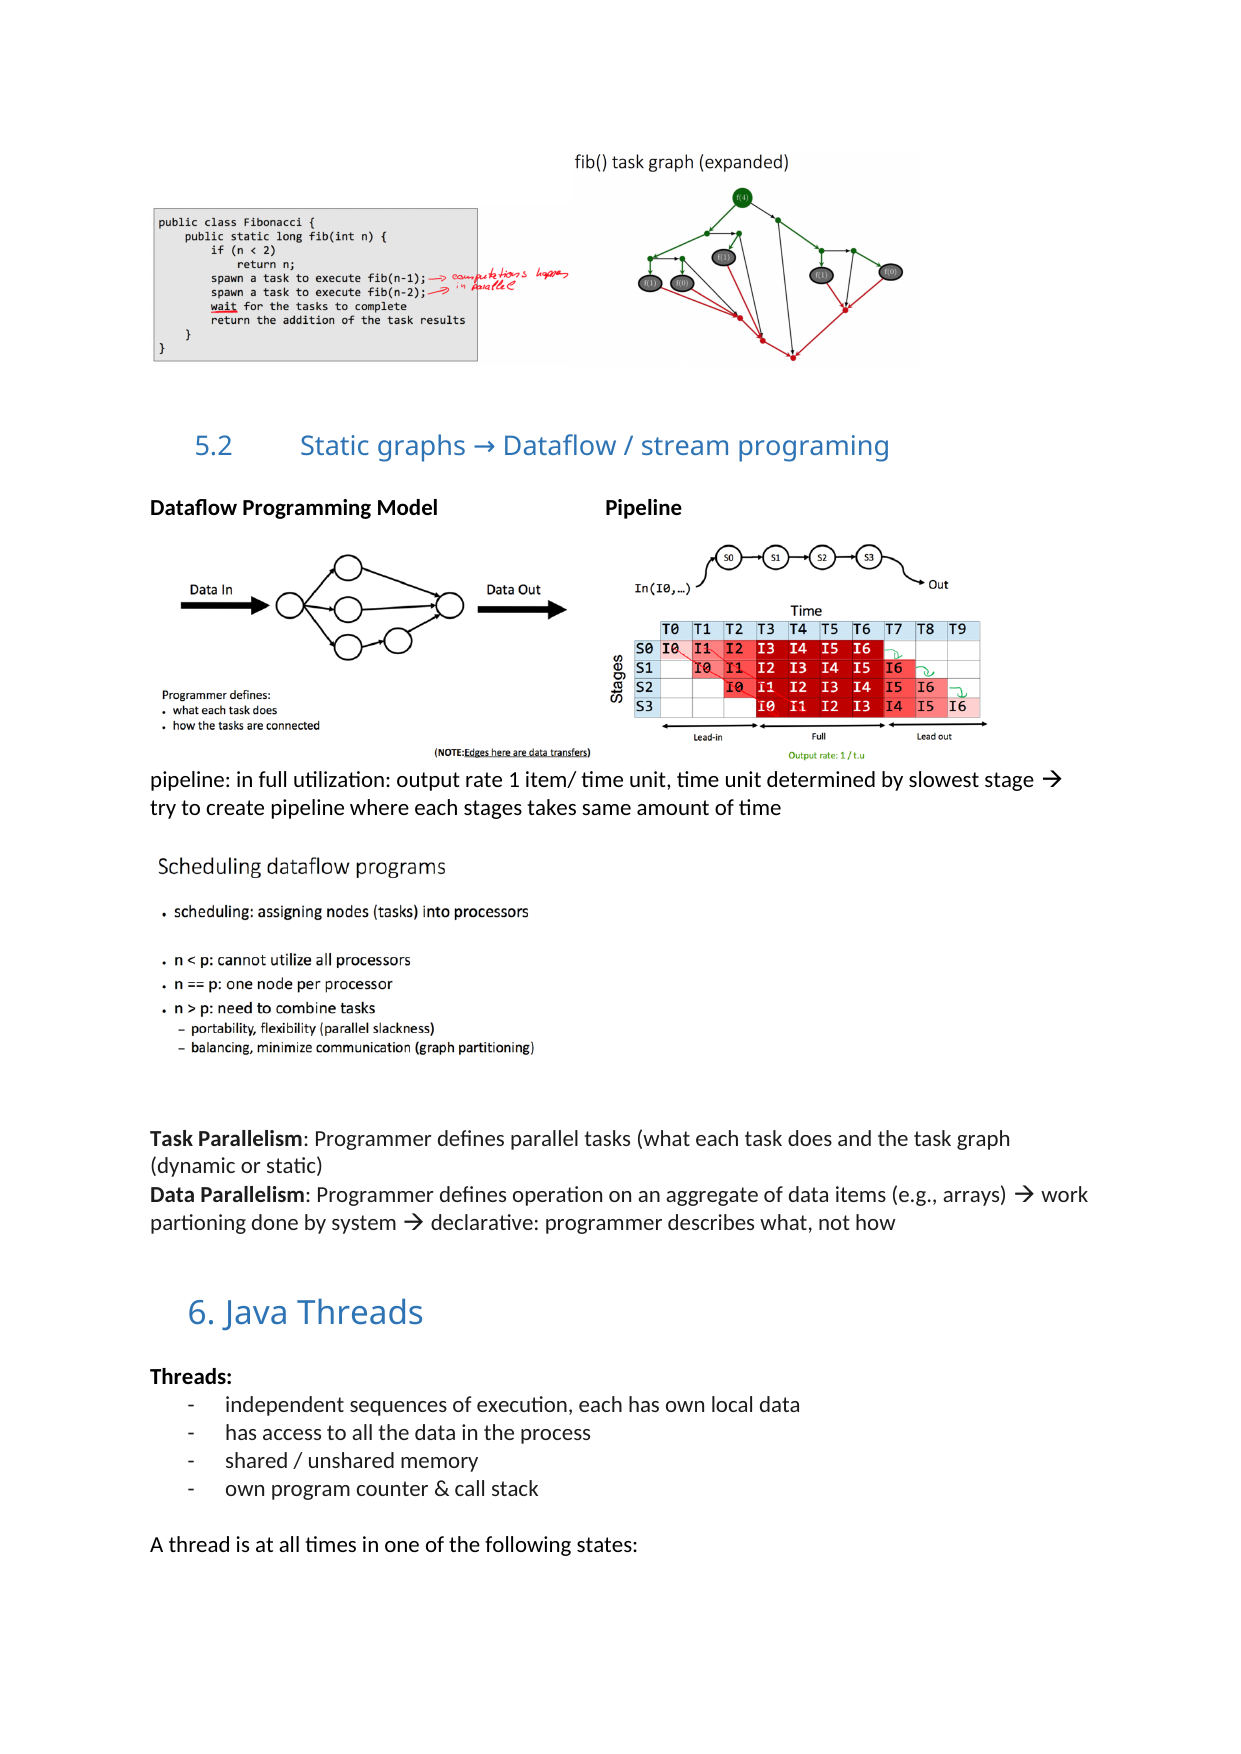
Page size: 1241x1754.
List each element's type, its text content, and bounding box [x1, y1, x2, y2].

list independent sequences of execution, each has own local data [187, 1390, 1090, 1418]
picture [150, 521, 997, 765]
text pipeline: in full utilization: output rate 1 item/ time unit, time unit determined by slowest stage try to create pipeline where each stages takes same amount of time [150, 765, 1090, 821]
text Data Parallelism: Programmer defines operation on an aggregate of data items (e.g., arrays) work partioning done by system declarative: programmer describes what, not how [150, 1180, 1090, 1236]
text Dataflow Programming Model Pipeline [150, 493, 1090, 522]
text Task Parallelism: Programmer defines parallel tasks (what each task does and the task graph (dynamic or static) [150, 1124, 1090, 1180]
list shared / unshared memory [187, 1446, 1090, 1474]
list has access to all the data in the process [187, 1418, 1090, 1446]
text A thread is at all times in one of the following states: [150, 1530, 1090, 1558]
subtitle Static graphs → Dataflow / stream programing [194, 426, 1090, 463]
picture [150, 848, 562, 1068]
list own program counter & call stack [187, 1474, 1090, 1502]
subtitle Java Threads [187, 1289, 1090, 1334]
picture [150, 150, 922, 366]
text Threads: [150, 1362, 1090, 1390]
